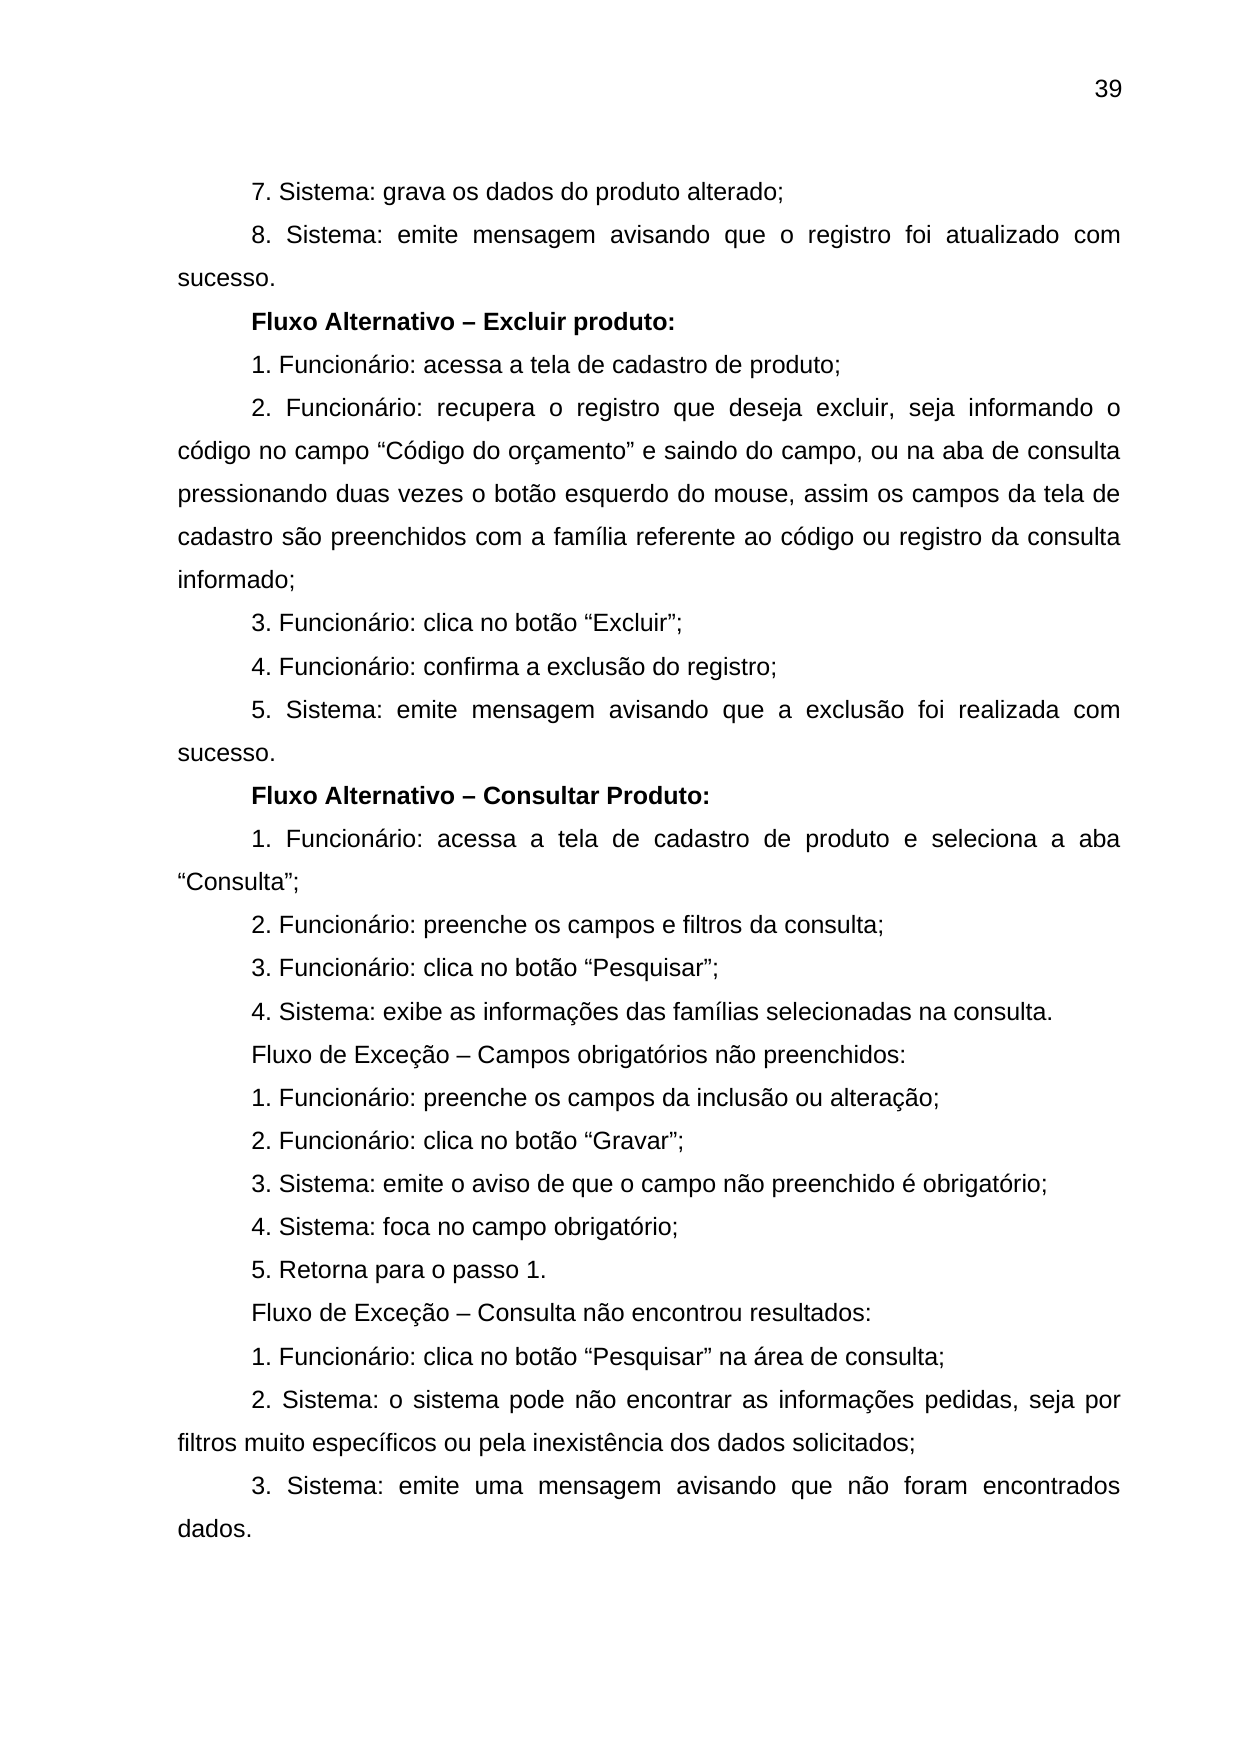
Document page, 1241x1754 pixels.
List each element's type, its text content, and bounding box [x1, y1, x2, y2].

text 3. Funcionário: clica no botão “Pesquisar”; [177, 953, 1122, 982]
text 5. Sistema: emite mensagem avisando que a exclusão foi realizada com sucesso. [177, 695, 1122, 767]
text 5. Retorna para o passo 1. [177, 1255, 1122, 1284]
text 2. Funcionário: preenche os campos e filtros da consulta; [177, 910, 1122, 939]
text Fluxo de Exceção – Campos obrigatórios não preenchidos: [177, 1040, 1122, 1068]
text 2. Funcionário: clica no botão “Gravar”; [177, 1126, 1122, 1155]
text 8. Sistema: emite mensagem avisando que o registro foi atualizado com sucesso. [177, 220, 1122, 292]
text 1. Funcionário: acessa a tela de cadastro de produto e seleciona a aba “Consulta”; [177, 824, 1122, 896]
text 3. Sistema: emite uma mensagem avisando que não foram encontrados dados. [177, 1471, 1122, 1543]
text 3. Sistema: emite o aviso de que o campo não preenchido é obrigatório; [177, 1169, 1122, 1198]
text Fluxo Alternativo – Excluir produto: [177, 307, 1122, 335]
text 2. Funcionário: recupera o registro que deseja excluir, seja informando o código no campo “Código do orçamento” e saindo do campo, ou na aba de consulta pressionando duas vezes o botão esquerdo do mouse, assim os campos da tela de cadastro são preenchidos com a família referente ao código ou registro da consulta informado; [177, 393, 1122, 594]
text 4. Sistema: exibe as informações das famílias selecionadas na consulta. [177, 997, 1122, 1025]
text 1. Funcionário: clica no botão “Pesquisar” na área de consulta; [177, 1342, 1122, 1370]
text 3. Funcionário: clica no botão “Excluir”; [177, 608, 1122, 637]
text 7. Sistema: grava os dados do produto alterado; [177, 177, 1122, 206]
text 4. Sistema: foca no campo obrigatório; [177, 1212, 1122, 1241]
text 2. Sistema: o sistema pode não encontrar as informações pedidas, seja por filtros muito específicos ou pela inexistência dos dados solicitados; [177, 1385, 1122, 1457]
text 4. Funcionário: confirma a exclusão do registro; [177, 652, 1122, 680]
text Fluxo de Exceção – Consulta não encontrou resultados: [177, 1298, 1122, 1327]
text 1. Funcionário: preenche os campos da inclusão ou alteração; [177, 1083, 1122, 1112]
text 1. Funcionário: acessa a tela de cadastro de produto; [177, 350, 1122, 378]
text Fluxo Alternativo – Consultar Produto: [177, 781, 1122, 810]
